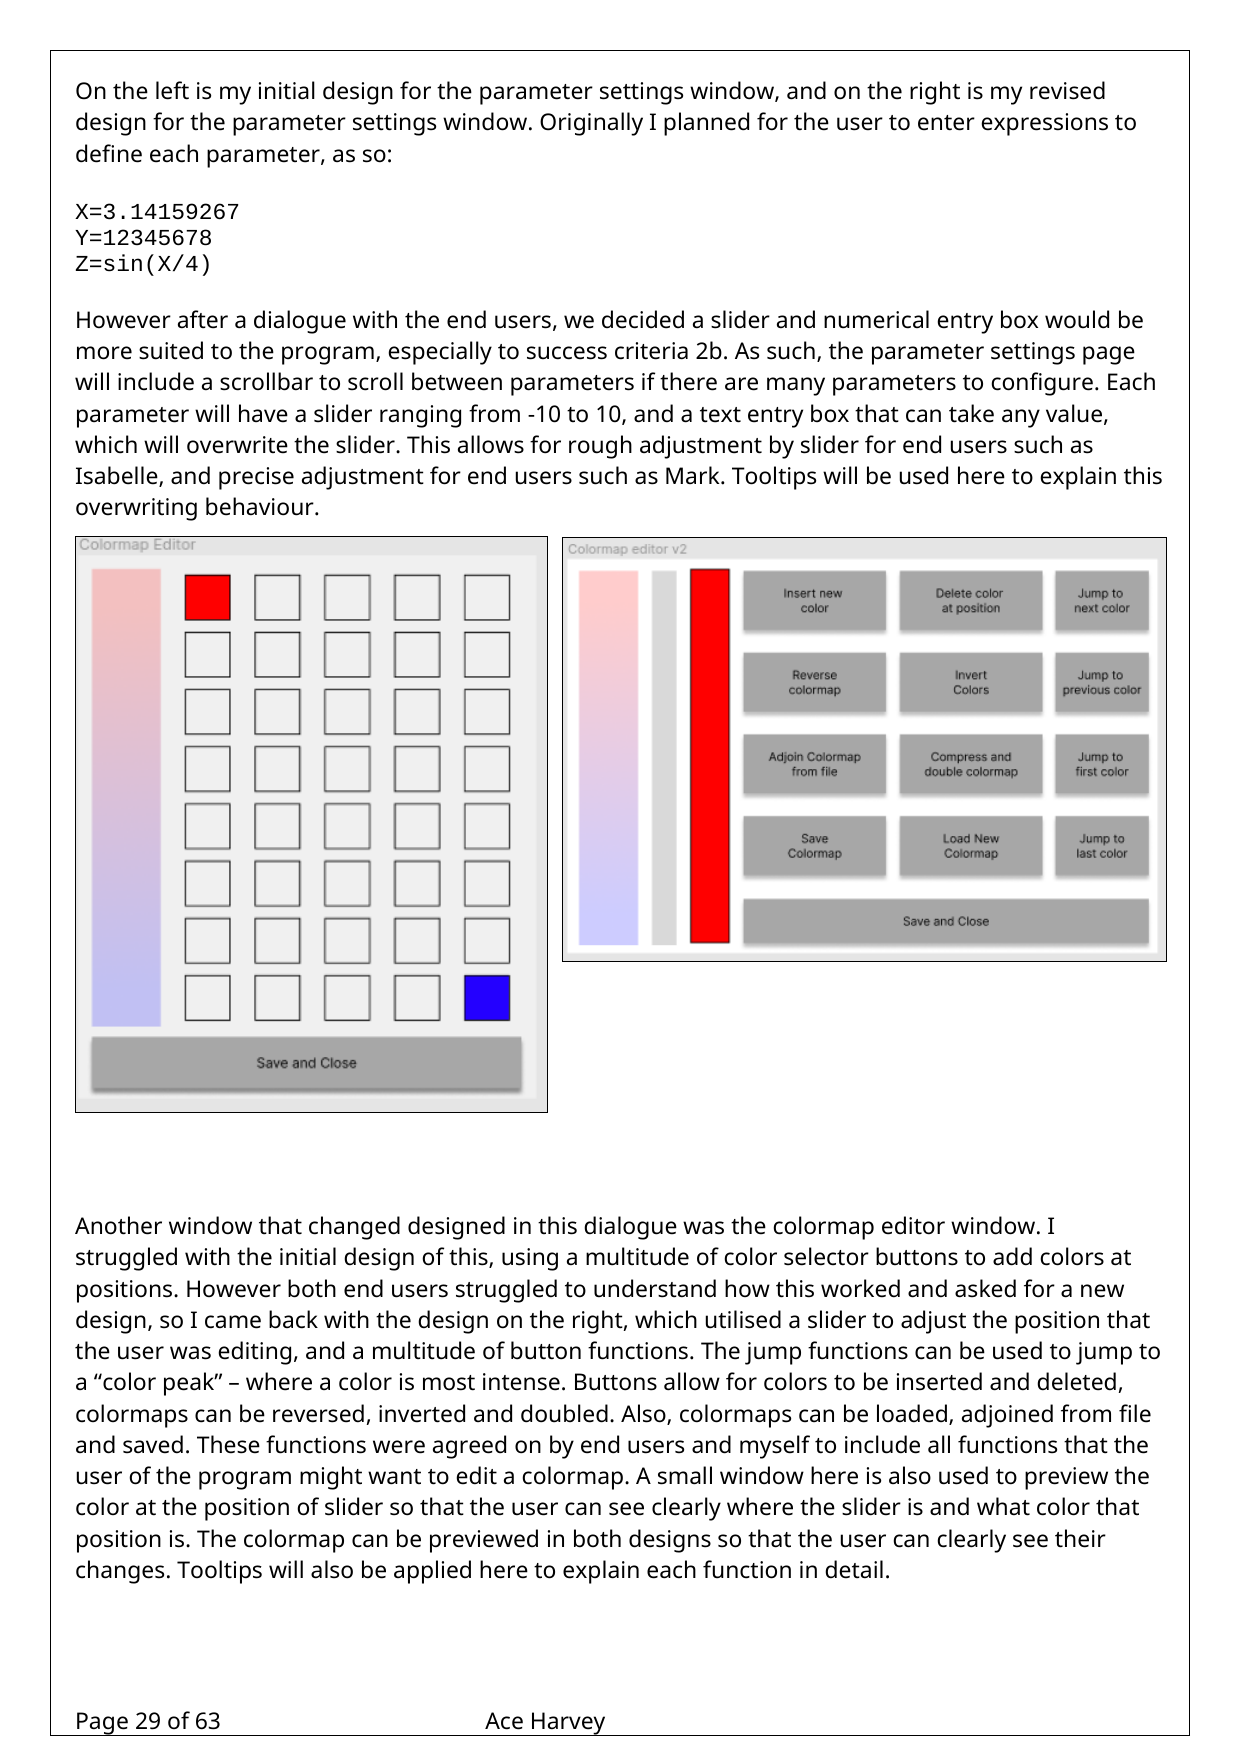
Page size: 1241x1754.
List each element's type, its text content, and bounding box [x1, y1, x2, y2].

text Y=12345678 [75, 226, 1165, 252]
text Z=sin(X/4) [75, 252, 1165, 278]
text However after a dialogue with the end users, we decided a slider and numerical entry box would be more suited to the program, especially to success criteria 2b. As such, the parameter settings page will include a scrollbar to scroll between parameters if there are many parameters to configure. Each parameter will have a slider ranging from -10 to 10, and a text entry box that can take any value, which will overwrite the slider. This allows for rough adjustment by slider for end users such as Isabelle, and precise adjustment for end users such as Mark. Tooltips will be used here to explain this overwriting behaviour. [75, 304, 1165, 522]
picture [563, 538, 1166, 961]
text Another window that changed designed in this dialogue was the colormap editor window. I struggled with the initial design of this, using a multitude of color selector buttons to add colors at positions. However both end users struggled to understand how this worked and asked for a new design, so I came back with the design on the right, which utilised a slider to adjust the position that the user was editing, and a multitude of button functions. The jump functions can be used to jump to a “color peak” – where a color is most intense. Buttons allow for colors to be inserted and deleted, colormaps can be reversed, inverted and doubled. Also, colormaps can be loaded, adjoined from file and saved. These functions were agreed on by end users and myself to include all functions that the user of the program might want to edit a colormap. A small window here is also used to preview the color at the position of slider so that the user can see clearly where the slider is and what color that position is. The colormap can be previewed in both designs so that the user can clearly see their changes. Tooltips will also be applied here to explain each function in detail. [75, 1210, 1165, 1585]
text X=3.14159267 [75, 200, 1165, 226]
text On the left is my initial design for the parameter settings window, and on the right is my revised design for the parameter settings window. Originally I planned for the user to enter expressions to define each parameter, as so: [75, 75, 1165, 169]
picture [76, 537, 547, 1112]
